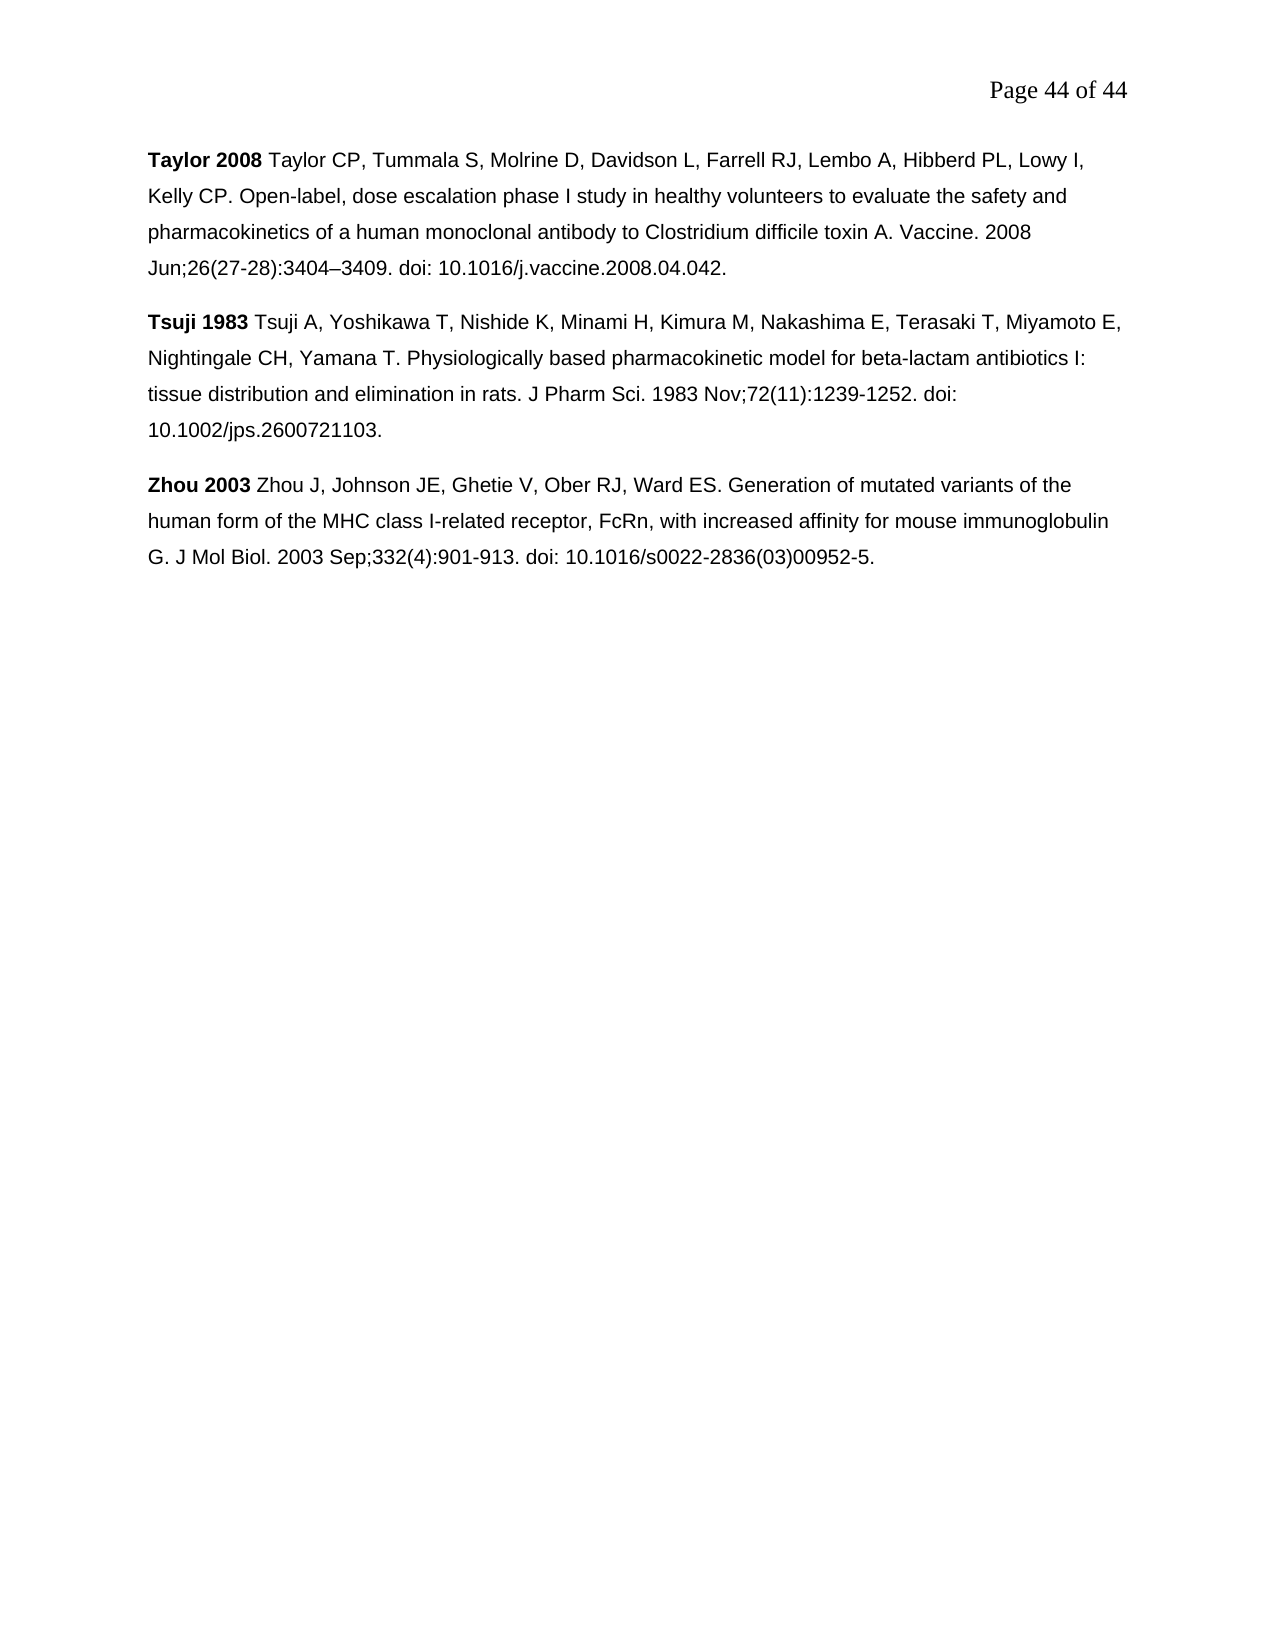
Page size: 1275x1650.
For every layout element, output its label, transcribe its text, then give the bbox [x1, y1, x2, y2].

text Taylor 2008 Taylor CP, Tummala S, Molrine D, Davidson L, Farrell RJ, Lembo A, Hibberd PL, Lowy I, Kelly CP. Open-label, dose escalation phase I study in healthy volunteers to evaluate the safety and pharmacokinetics of a human monoclonal antibody to Clostridium difficile toxin A. Vaccine. 2008 Jun;26(27-28):3404–3409. doi: 10.1016/j.vaccine.2008.04.042. [148, 148, 1127, 279]
text Zhou 2003 Zhou J, Johnson JE, Ghetie V, Ober RJ, Ward ES. Generation of mutated variants of the human form of the MHC class I-related receptor, FcRn, with increased affinity for mouse immunoglobulin G. J Mol Biol. 2003 Sep;332(4):901-913. doi: 10.1016/s0022-2836(03)00952-5. [148, 473, 1127, 568]
text Tsuji 1983 Tsuji A, Yoshikawa T, Nishide K, Minami H, Kimura M, Nakashima E, Terasaki T, Miyamoto E, Nightingale CH, Yamana T. Physiologically based pharmacokinetic model for beta-lactam antibiotics I: tissue distribution and elimination in rats. J Pharm Sci. 1983 Nov;72(11):1239-1252. doi: 10.1002/jps.2600721103. [148, 310, 1127, 442]
